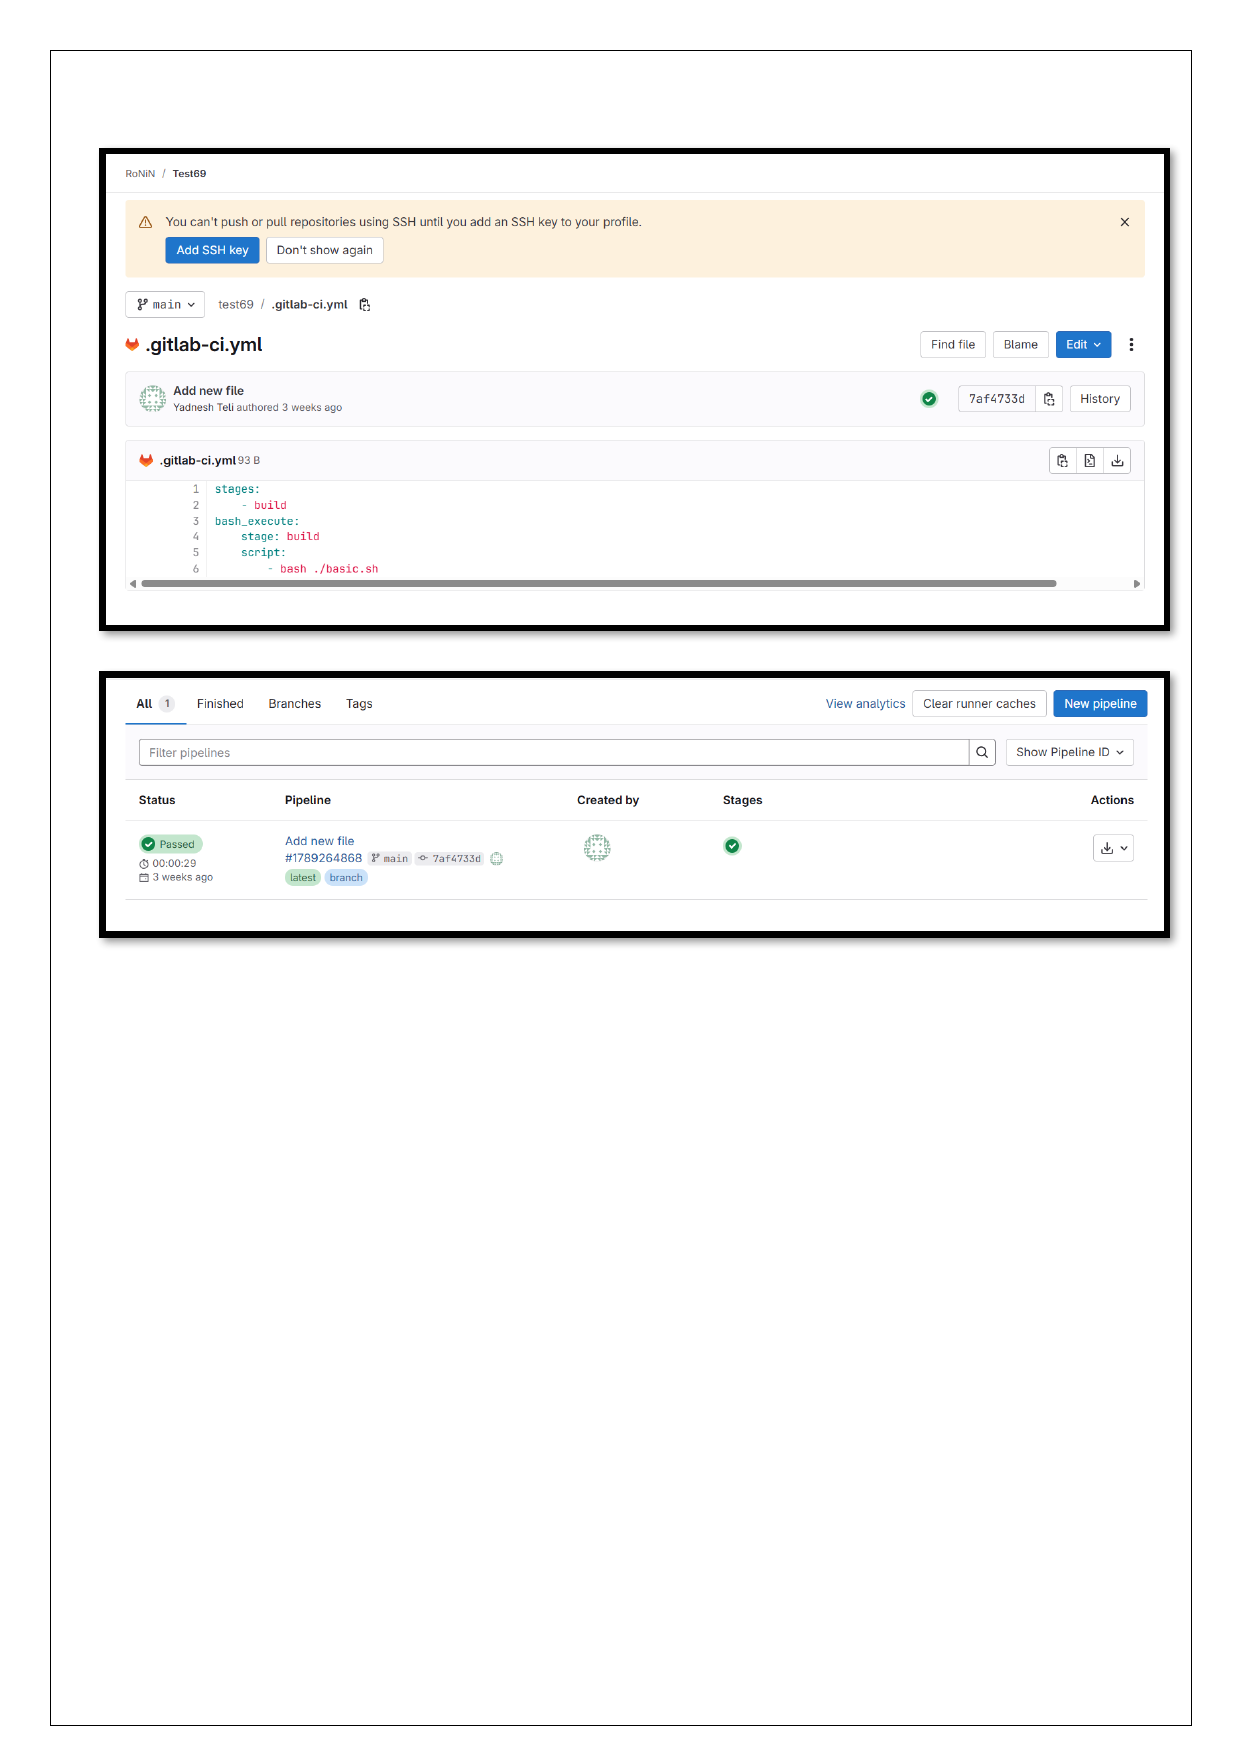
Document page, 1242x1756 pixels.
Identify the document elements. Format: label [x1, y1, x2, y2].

picture [106, 154, 1164, 625]
picture [106, 678, 1164, 931]
